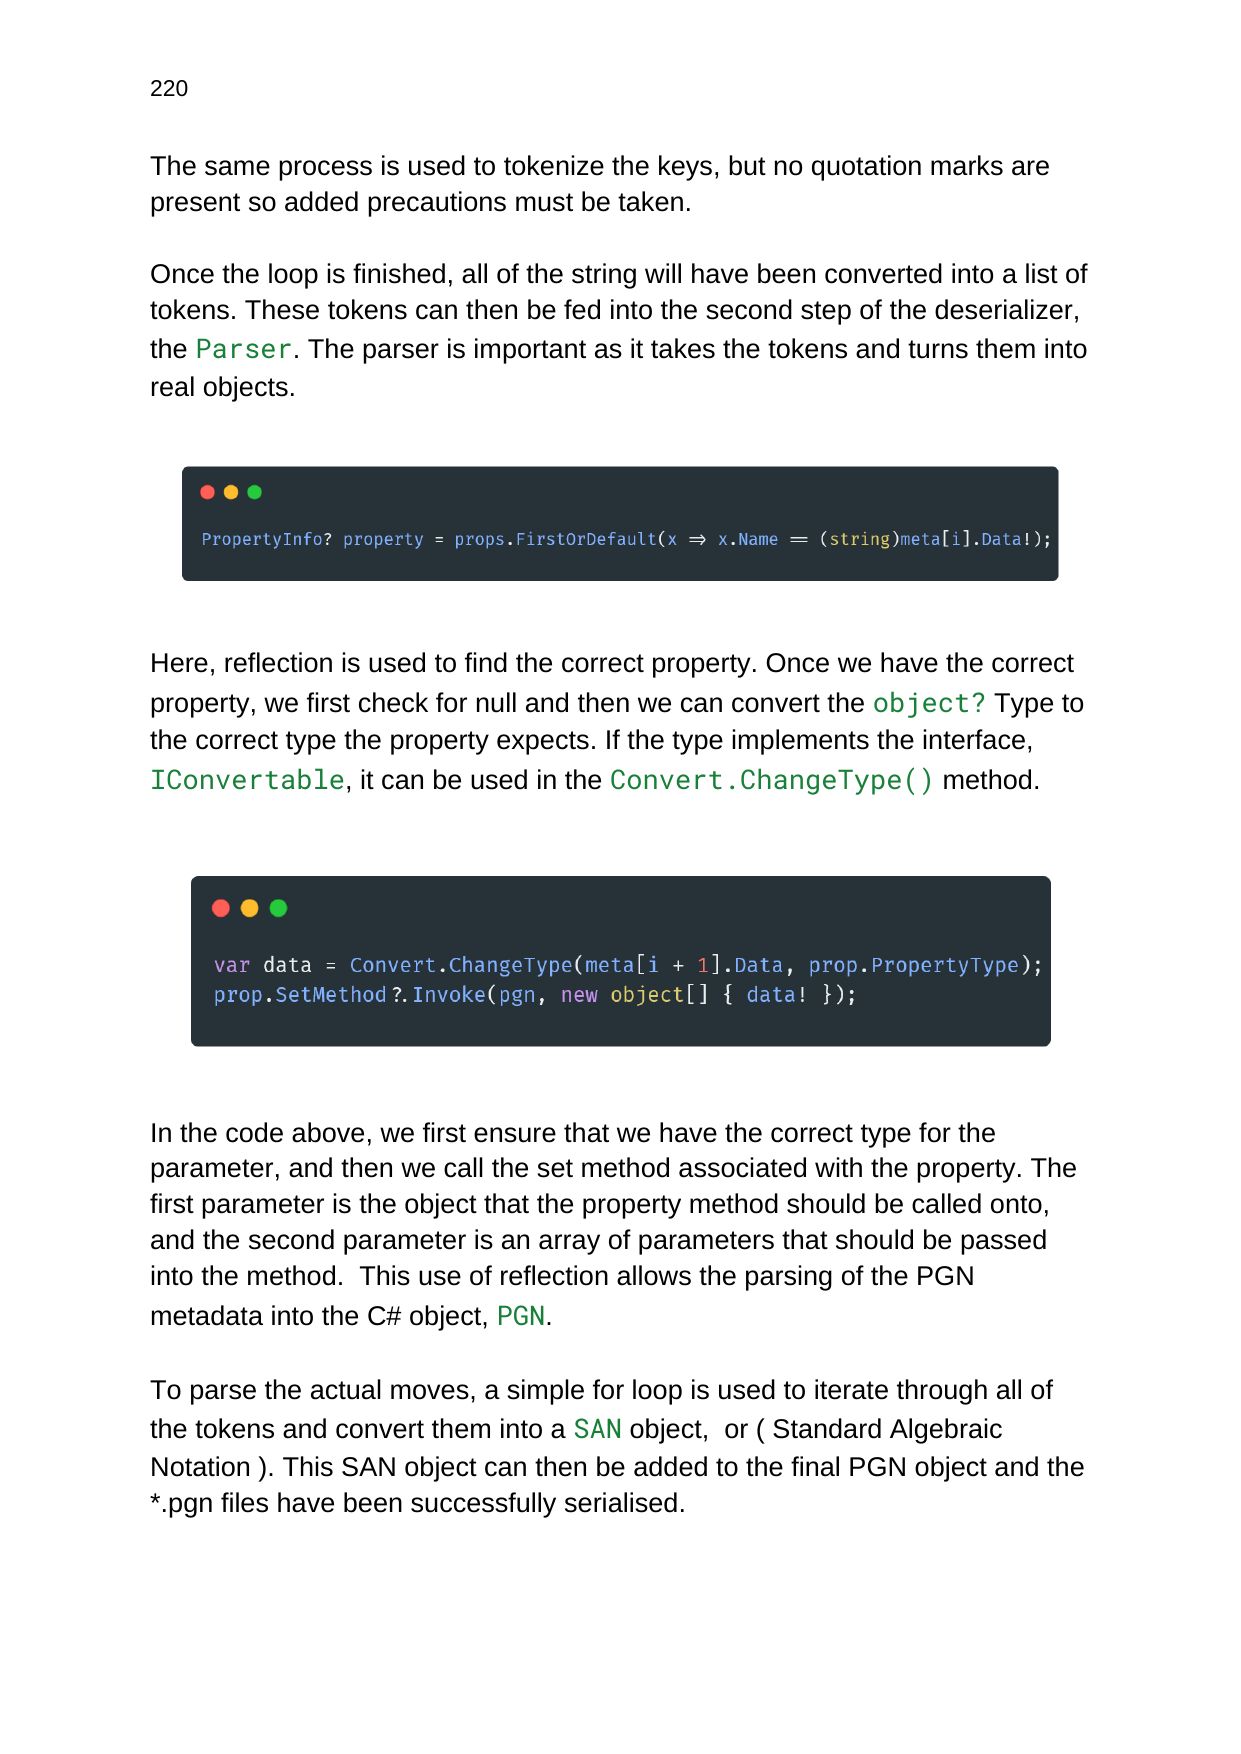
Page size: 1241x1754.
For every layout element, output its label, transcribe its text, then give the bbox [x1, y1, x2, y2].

text To parse the actual moves, a simple for loop is used to iterate through all of the tokens and convert them into a SAN object, or ( Standard Algebraic Notation ). This SAN object can then be added to the final PGN object and the *.pgn files have been successfully serialised. [150, 1374, 1090, 1518]
picture [150, 850, 1091, 1072]
picture [149, 445, 1091, 602]
text Here, reflection is used to find the correct property. Once we have the correct property, we first check for null and then we can convert the object? Type to the correct type the property expects. If the type implements the interface, IConvertable, it can be used in the Convert.ChangeType() method. [150, 647, 1090, 797]
text In the code above, we first ensure that we have the correct type for the parameter, and then we call the set method associated with the property. The first parameter is the object that the property method should be called onto, and the second parameter is an array of parameters that should be passed into the method. This use of reflection allows the parsing of the PGN metadata into the C# object, PGN. [150, 1117, 1090, 1333]
text Once the loop is finished, all of the string will have been converted into a list of tokens. These tokens can then be fed into the second step of the deserializer, the Parser. The parser is important as it takes the tokens and turns them into real objects. [150, 258, 1090, 402]
text The same process is used to tokenize the keys, but no quotation marks are present so added precautions must be taken. [150, 150, 1090, 217]
